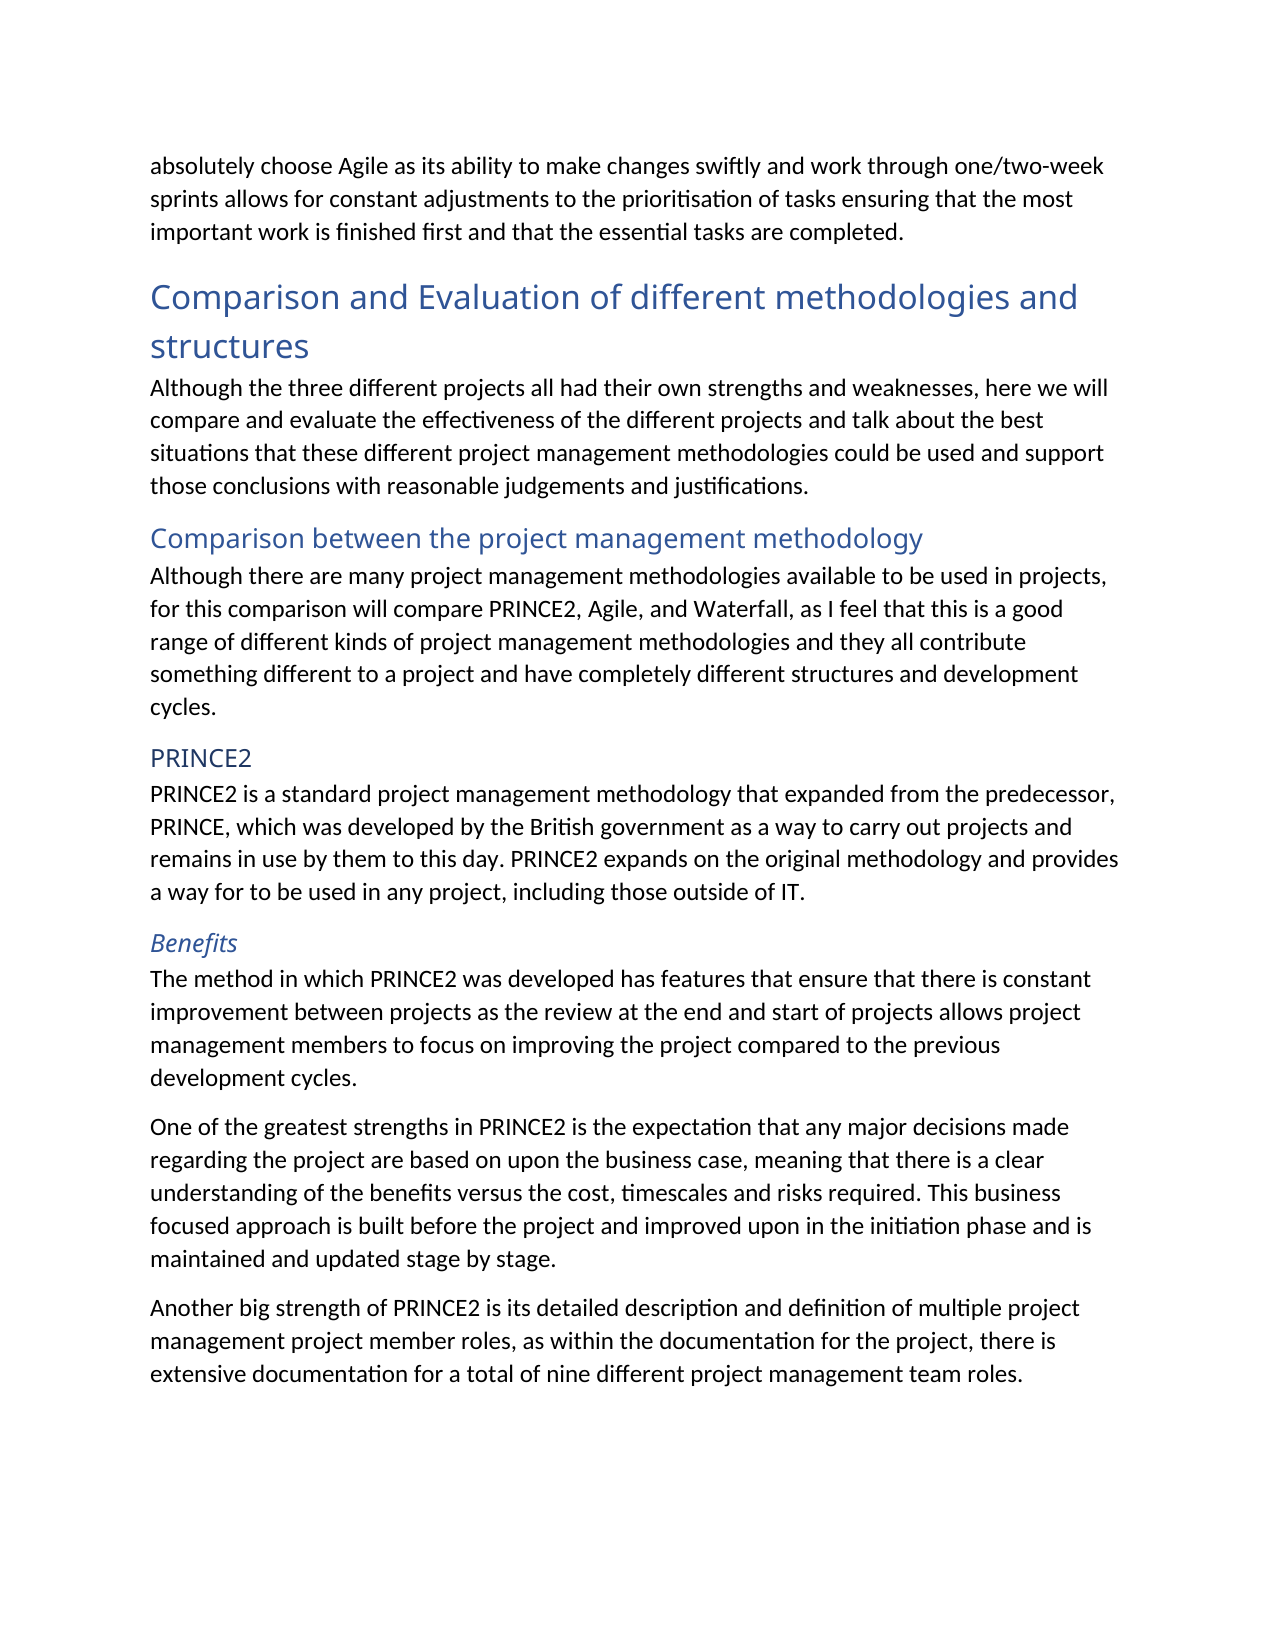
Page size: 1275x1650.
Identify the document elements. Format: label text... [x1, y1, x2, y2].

subtitle Comparison between the project management methodology [150, 520, 1125, 557]
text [150, 150, 1125, 246]
text Although the three different projects all had their own strengths and weaknesses, here we will compare and evaluate the effectiveness of the different projects and talk about the best situations that these different project management methodologies could be used and support those conclusions with reasonable judgements and justifications. [150, 372, 1125, 501]
text PRINCE2 is a standard project management methodology that expanded from the predecessor, PRINCE, which was developed by the British government as a way to carry out projects and remains in use by them to this day. PRINCE2 expands on the original methodology and provides a way for to be used in any project, including those outside of IT. [150, 778, 1125, 907]
subtitle Comparison and Evaluation of different methodologies and structures [150, 274, 1125, 368]
text One of the greatest strengths in PRINCE2 is the expectation that any major decisions made regarding the project are based on upon the business case, meaning that there is a clear understanding of the benefits versus the cost, timescales and risks required. This business focused approach is built before the project and improved upon in the initiation phase and is maintained and updated stage by stage. [150, 1111, 1125, 1273]
text Although there are many project management methodologies available to be used in projects, for this comparison will compare PRINCE2, Agile, and Waterfall, as I feel that this is a good range of different kinds of project management methodologies and they all contribute something different to a project and have completely different structures and development cycles. [150, 560, 1125, 722]
text The method in which PRINCE2 was developed has features that ensure that there is constant improvement between projects as the review at the end and start of projects allows project management members to focus on improving the project compared to the previous development cycles. [150, 963, 1125, 1092]
text Another big strength of PRINCE2 is its detailed description and definition of multiple project management project member roles, as within the documentation for the project, there is extensive documentation for a total of nine different project management team roles. [150, 1292, 1125, 1389]
subtitle PRINCE2 [150, 741, 1125, 775]
subtitle Benefits [150, 926, 1125, 960]
